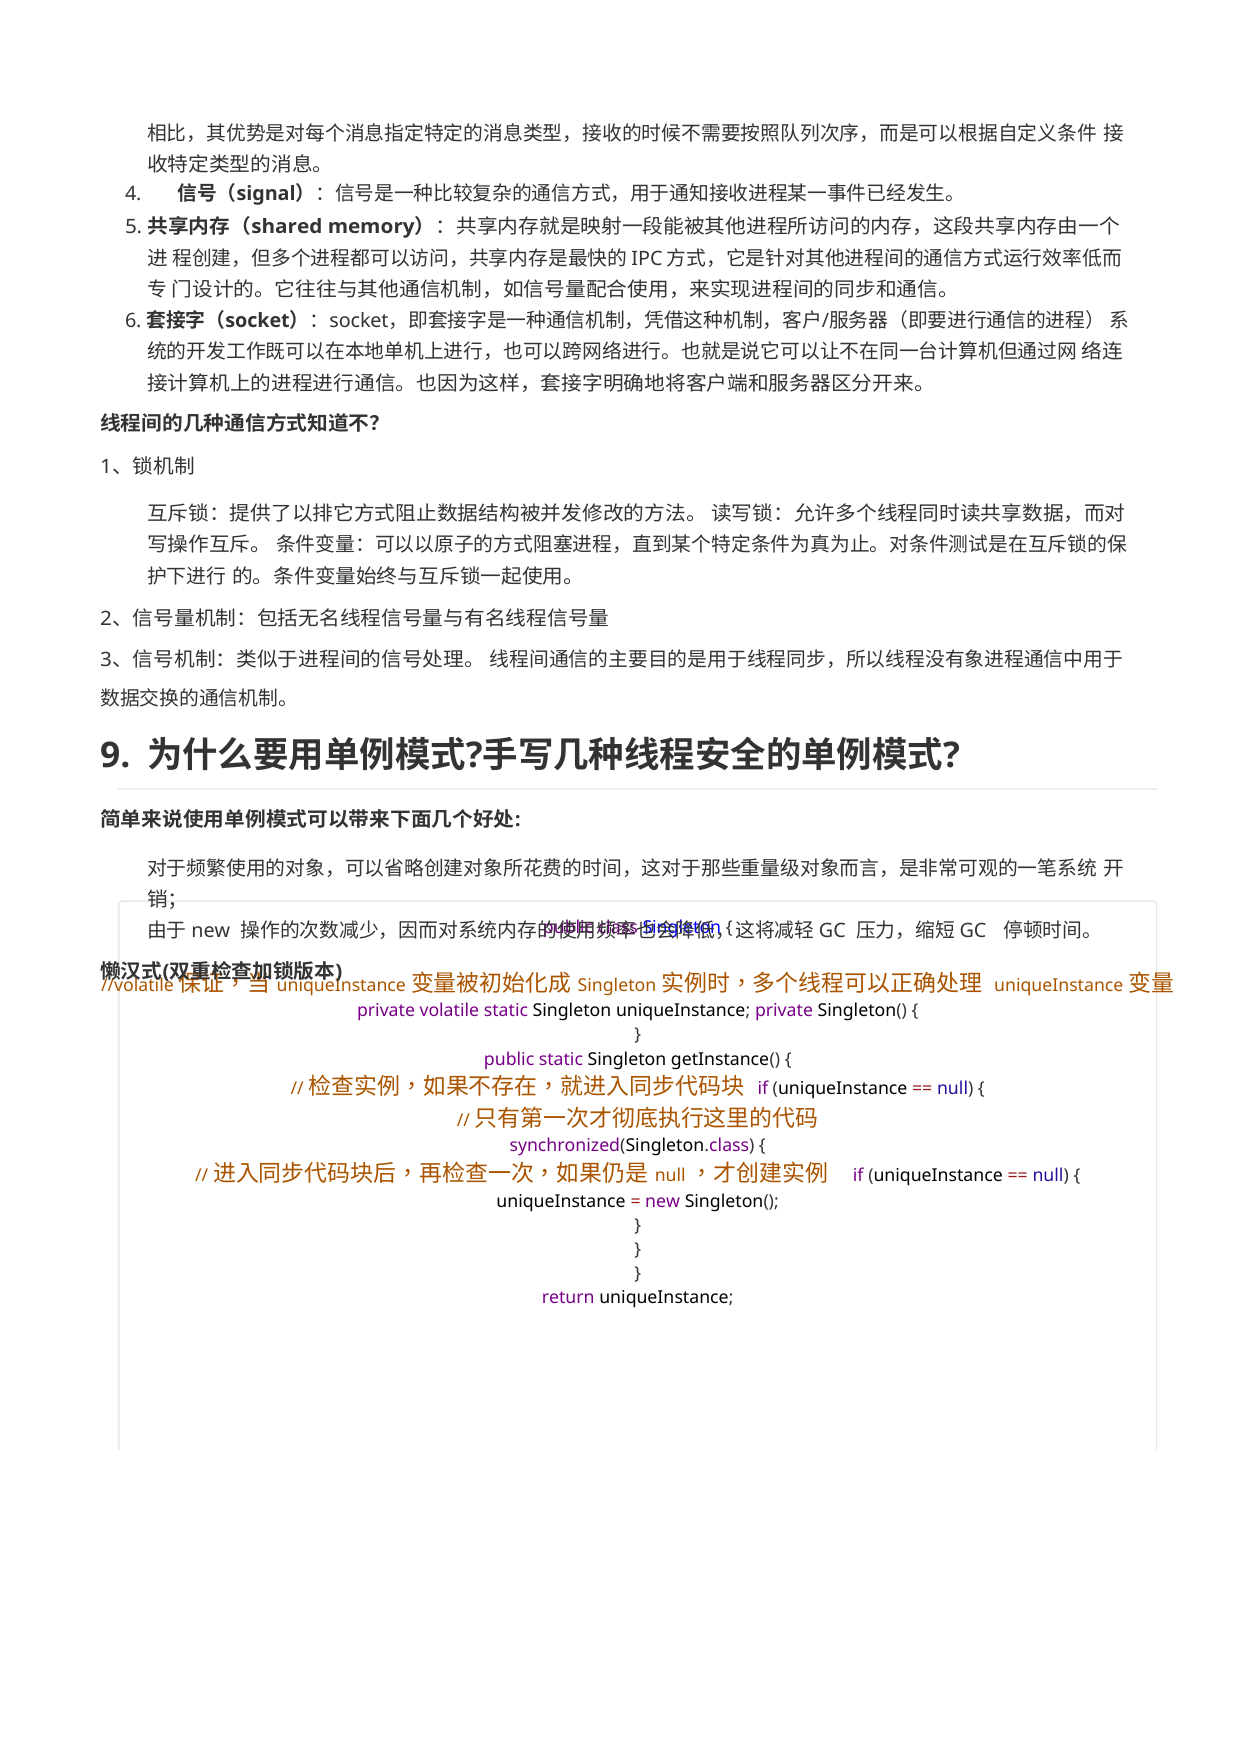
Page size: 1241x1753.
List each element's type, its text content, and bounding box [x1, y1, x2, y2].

text 6. 套接字（socket）：socket，即套接字是一种通信机制，凭借这种机制，客户/服务器（即要进行通信的进程） 系统的开发工作既可以在本地单机上进行，也可以跨网络进行。也就是说它可以让不在同一台计算机但通过网 络连接计算机上的进程进行通信。也因为这样，套接字明确地将客户端和服务器区分开来。 [125, 303, 1137, 396]
text 互斥锁：提供了以排它方式阻止数据结构被并发修改的方法。 读写锁：允许多个线程同时读共享数据，而对写操作互斥。 条件变量：可以以原子的方式阻塞进程，直到某个特定条件为真为止。对条件测试是在互斥锁的保护下进行 的。条件变量始终与互斥锁一起使用。 [147, 496, 1137, 589]
text 3、信号机制：类似于进程间的信号处理。 线程间通信的主要目的是用于线程同步，所以线程没有象进程通信中用于数据交换的通信机制。 [100, 643, 1137, 711]
text 由于 new 操作的次数减少，因而对系统内存的使用频率也会降低，这将减轻 GC 压力，缩短 GC 停顿时间。 [147, 913, 1137, 943]
text 4. 信号（signal）：信号是一种比较复杂的通信方式，用于通知接收进程某一事件已经发生。 [125, 178, 1137, 207]
subtitle 9. 为什么要用单例模式?手写几种线程安全的单例模式? [100, 721, 1137, 779]
text 1、锁机制 [100, 451, 1137, 479]
text 对于频繁使用的对象，可以省略创建对象所花费的时间，这对于那些重量级对象而言，是非常可观的一笔系统 开销； [147, 850, 1137, 913]
text 5. 共享内存（shared memory）：共享内存就是映射一段能被其他进程所访问的内存，这段共享内存由一个进 程创建，但多个进程都可以访问，共享内存是最快的IPC方式，它是针对其他进程间的通信方式运行效率低而专 门设计的。它往往与其他通信机制，如信号量配合使用，来实现进程间的同步和通信。 [125, 209, 1137, 303]
subtitle 简单来说使用单例模式可以带来下面几个好处: [100, 804, 1137, 833]
subtitle 线程间的几种通信方式知道不？ [100, 408, 1137, 437]
subtitle 懒汉式(双重检查加锁版本) [100, 956, 1137, 984]
text 2、信号量机制：包括无名线程信号量与有名线程信号量 [100, 602, 1137, 631]
text 相比，其优势是对每个消息指定特定的消息类型，接收的时候不需要按照队列次序，而是可以根据自定义条件 接收特定类型的消息。 [147, 115, 1137, 178]
